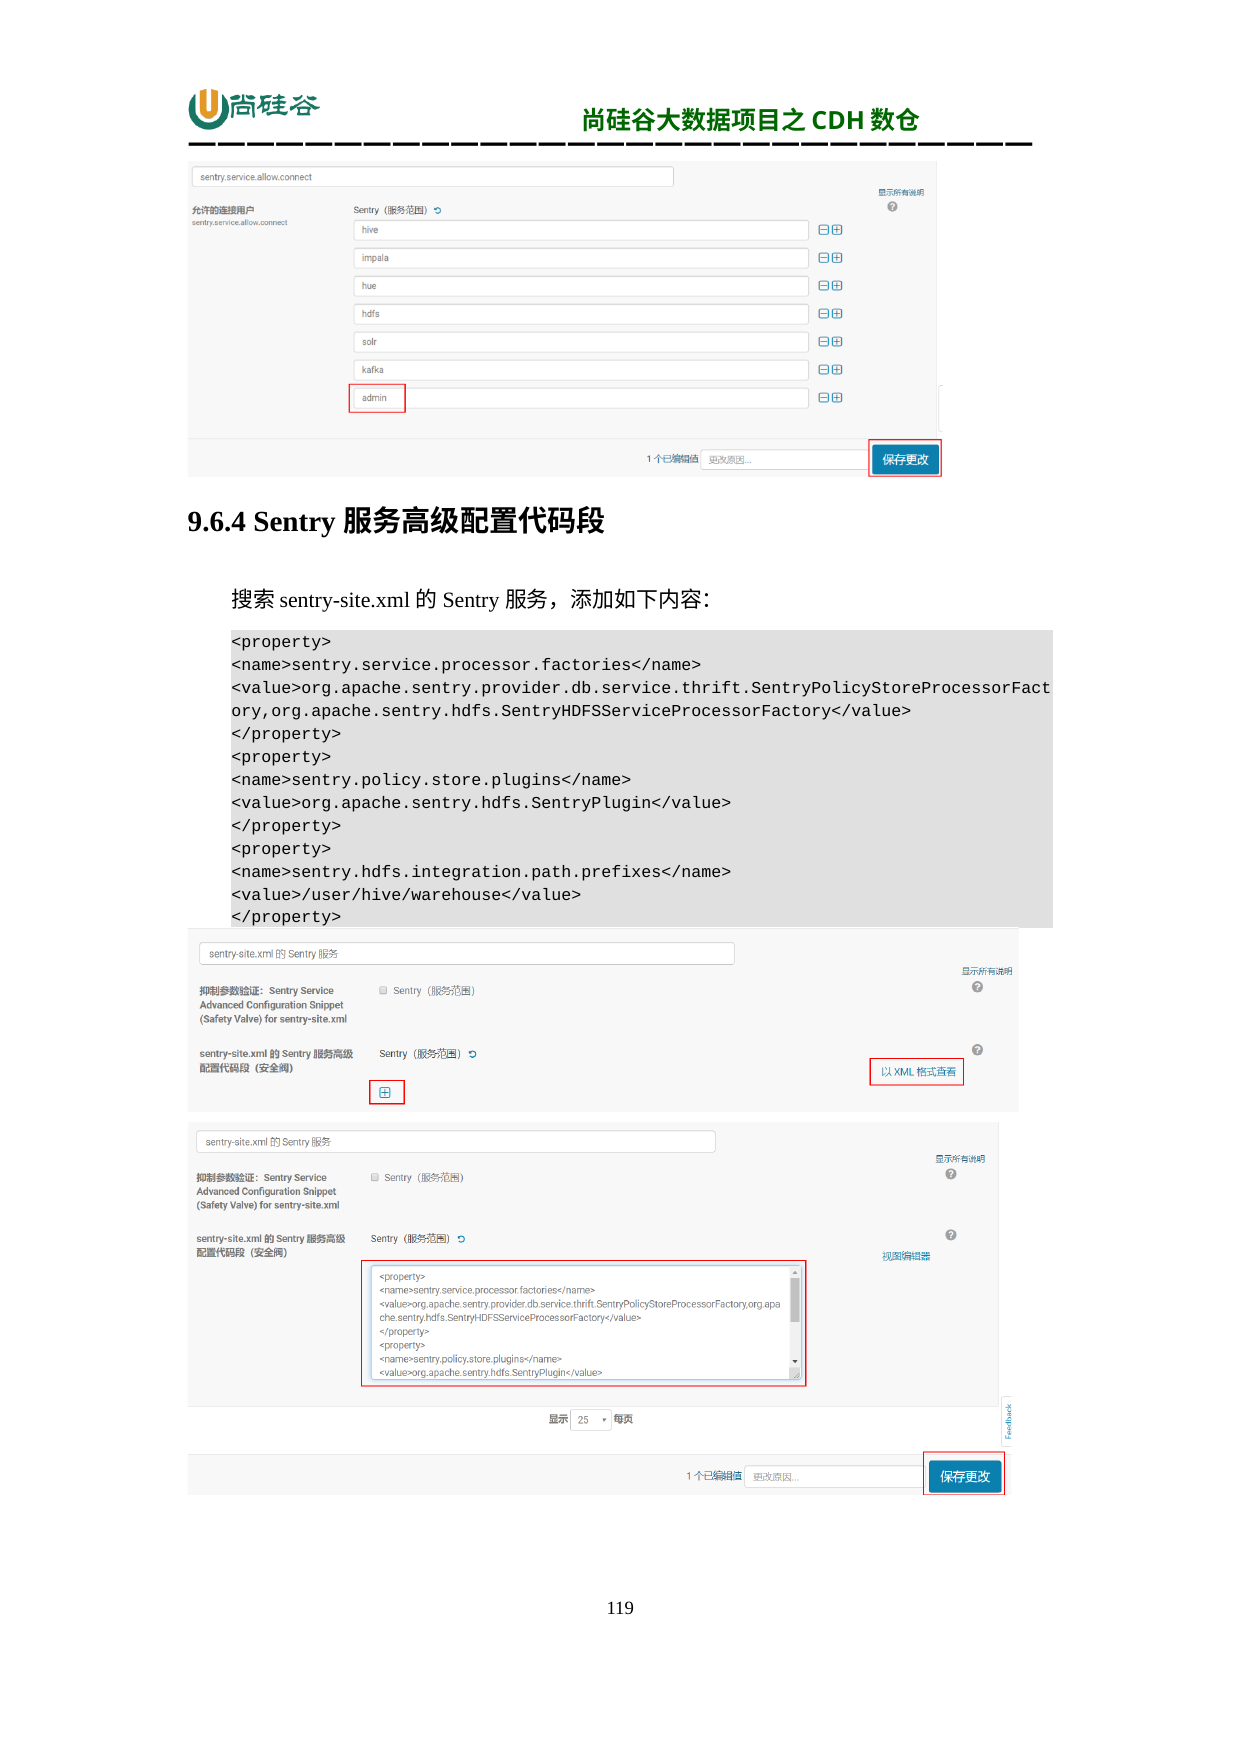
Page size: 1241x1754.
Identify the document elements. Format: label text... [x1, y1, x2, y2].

text <name>sentry.service.processor.factories</name> [231, 653, 1053, 676]
text <name>sentry.policy.store.plugins</name> [231, 767, 1053, 790]
picture [187, 927, 1019, 1112]
picture [187, 88, 320, 130]
picture [187, 161, 943, 477]
text <name>sentry.hdfs.integration.path.prefixes</name> [231, 859, 1053, 882]
text <property> [231, 744, 1053, 767]
text </property> [231, 905, 1053, 928]
text </property> [231, 722, 1053, 744]
text </property> [231, 813, 1053, 836]
text <value>org.apache.sentry.provider.db.service.thrift.SentryPolicyStoreProcessorFactory,org.apache.sentry.hdfs.SentryHDFSServiceProcessorFactory</value> [231, 676, 1053, 722]
text <property> [231, 836, 1053, 859]
text <property> [231, 630, 1053, 653]
text <value>org.apache.sentry.hdfs.SentryPlugin</value> [231, 790, 1053, 813]
text 搜索sentry-site.xml 的 Sentry 服务，添加如下内容： [187, 582, 1053, 614]
text 9.6.4 Sentry 服务高级配置代码段 [187, 486, 1053, 551]
picture [187, 1122, 1012, 1495]
text <value>/user/hive/warehouse</value> [231, 882, 1053, 905]
